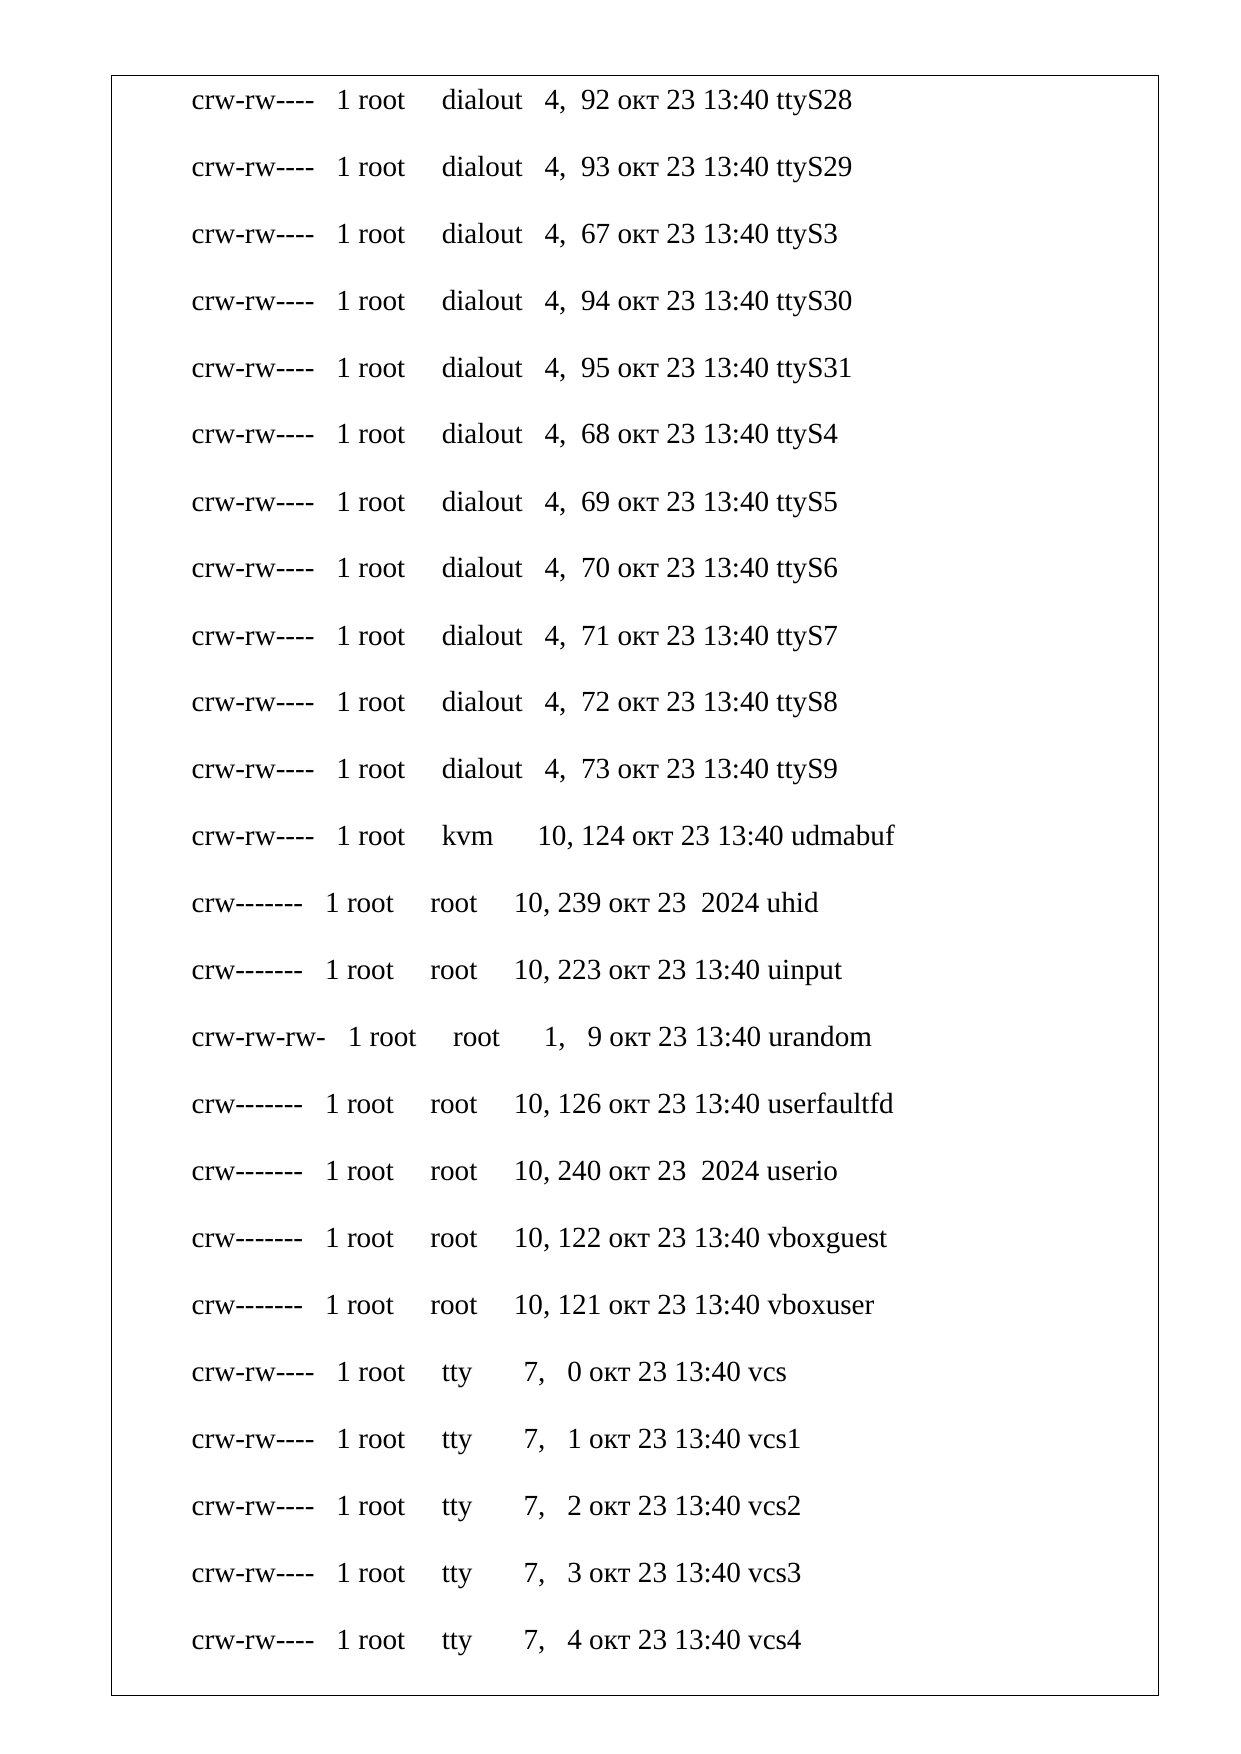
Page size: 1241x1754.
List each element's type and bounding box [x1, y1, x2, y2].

table_header [112, 76, 1158, 1695]
